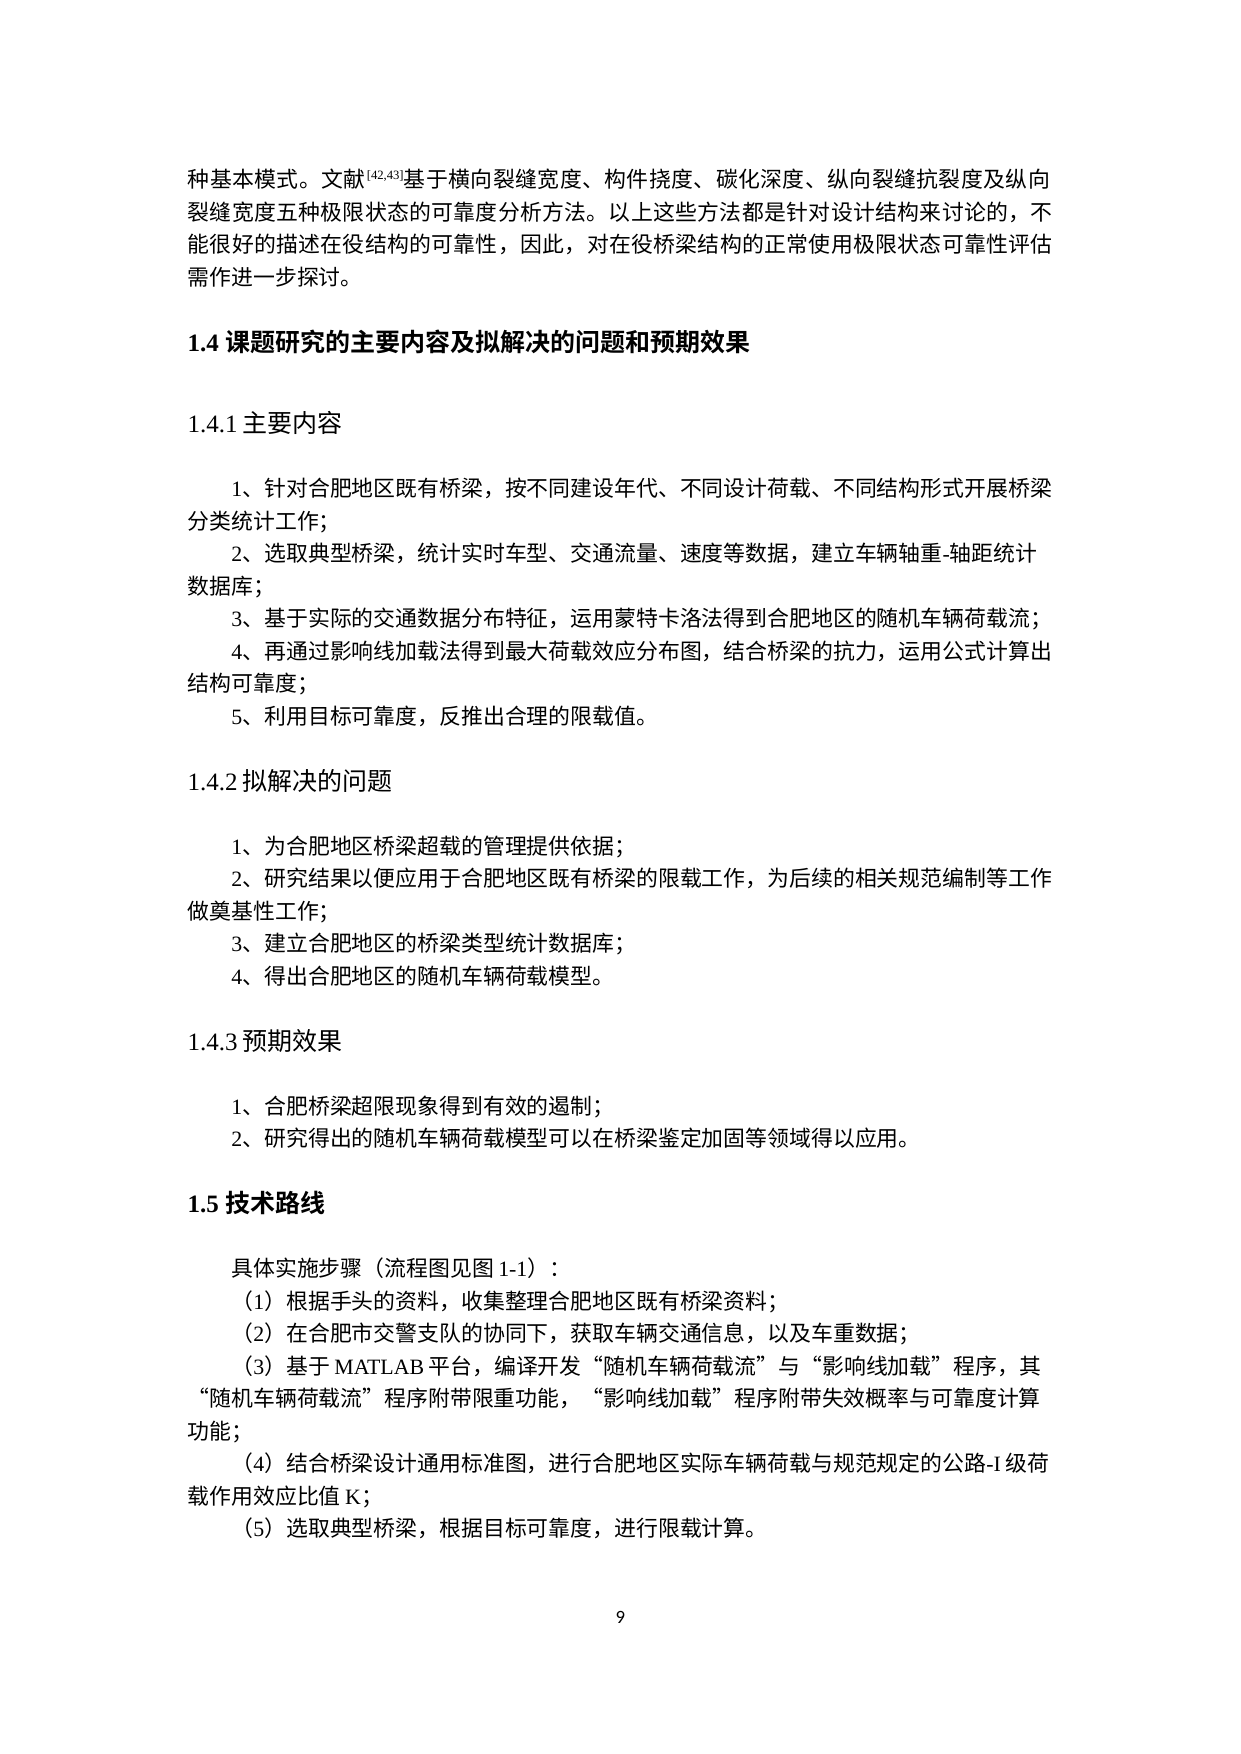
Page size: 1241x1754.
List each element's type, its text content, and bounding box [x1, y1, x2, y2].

text 4、得出合肥地区的随机车辆荷载模型。 [187, 958, 1053, 991]
text 2、研究结果以便应用于合肥地区既有桥梁的限载工作，为后续的相关规范编制等工作做奠基性工作； [187, 861, 1053, 926]
text 1.4.1主要内容 [187, 389, 1053, 454]
text 3、建立合肥地区的桥梁类型统计数据库； [187, 926, 1053, 958]
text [187, 162, 1053, 292]
text 1.5 技术路线 [187, 1169, 1053, 1234]
text 2、研究得出的随机车辆荷载模型可以在桥梁鉴定加固等领域得以应用。 [187, 1121, 1053, 1153]
text （5）选取典型桥梁，根据目标可靠度，进行限载计算。 [187, 1511, 1053, 1543]
text 2、选取典型桥梁，统计实时车型、交通流量、速度等数据，建立车辆轴重-轴距统计数据库； [187, 536, 1053, 601]
text 1、合肥桥梁超限现象得到有效的遏制； [187, 1088, 1053, 1121]
text 5、利用目标可靠度，反推出合理的限载值。 [187, 698, 1053, 731]
text 1.4.3预期效果 [187, 1007, 1053, 1072]
text 3、基于实际的交通数据分布特征，运用蒙特卡洛法得到合肥地区的随机车辆荷载流； [187, 601, 1053, 633]
text （1）根据手头的资料，收集整理合肥地区既有桥梁资料； [187, 1283, 1053, 1316]
text 1、为合肥地区桥梁超载的管理提供依据； [187, 828, 1053, 861]
text 1.4 课题研究的主要内容及拟解决的问题和预期效果 [187, 308, 1053, 373]
text 1、针对合肥地区既有桥梁，按不同建设年代、不同设计荷载、不同结构形式开展桥梁分类统计工作； [187, 471, 1053, 536]
text （4）结合桥梁设计通用标准图，进行合肥地区实际车辆荷载与规范规定的公路-I级荷载作用效应比值K； [187, 1446, 1053, 1511]
text 1.4.2拟解决的问题 [187, 747, 1053, 812]
text 具体实施步骤（流程图见图1-1）： [187, 1251, 1053, 1283]
text （2）在合肥市交警支队的协同下，获取车辆交通信息，以及车重数据； [187, 1316, 1053, 1348]
text 4、再通过影响线加载法得到最大荷载效应分布图，结合桥梁的抗力，运用公式计算出结构可靠度； [187, 633, 1053, 698]
text （3）基于MATLAB平台，编译开发“随机车辆荷载流”与“影响线加载”程序，其“随机车辆荷载流”程序附带限重功能，“影响线加载”程序附带失效概率与可靠度计算功能； [187, 1348, 1053, 1446]
